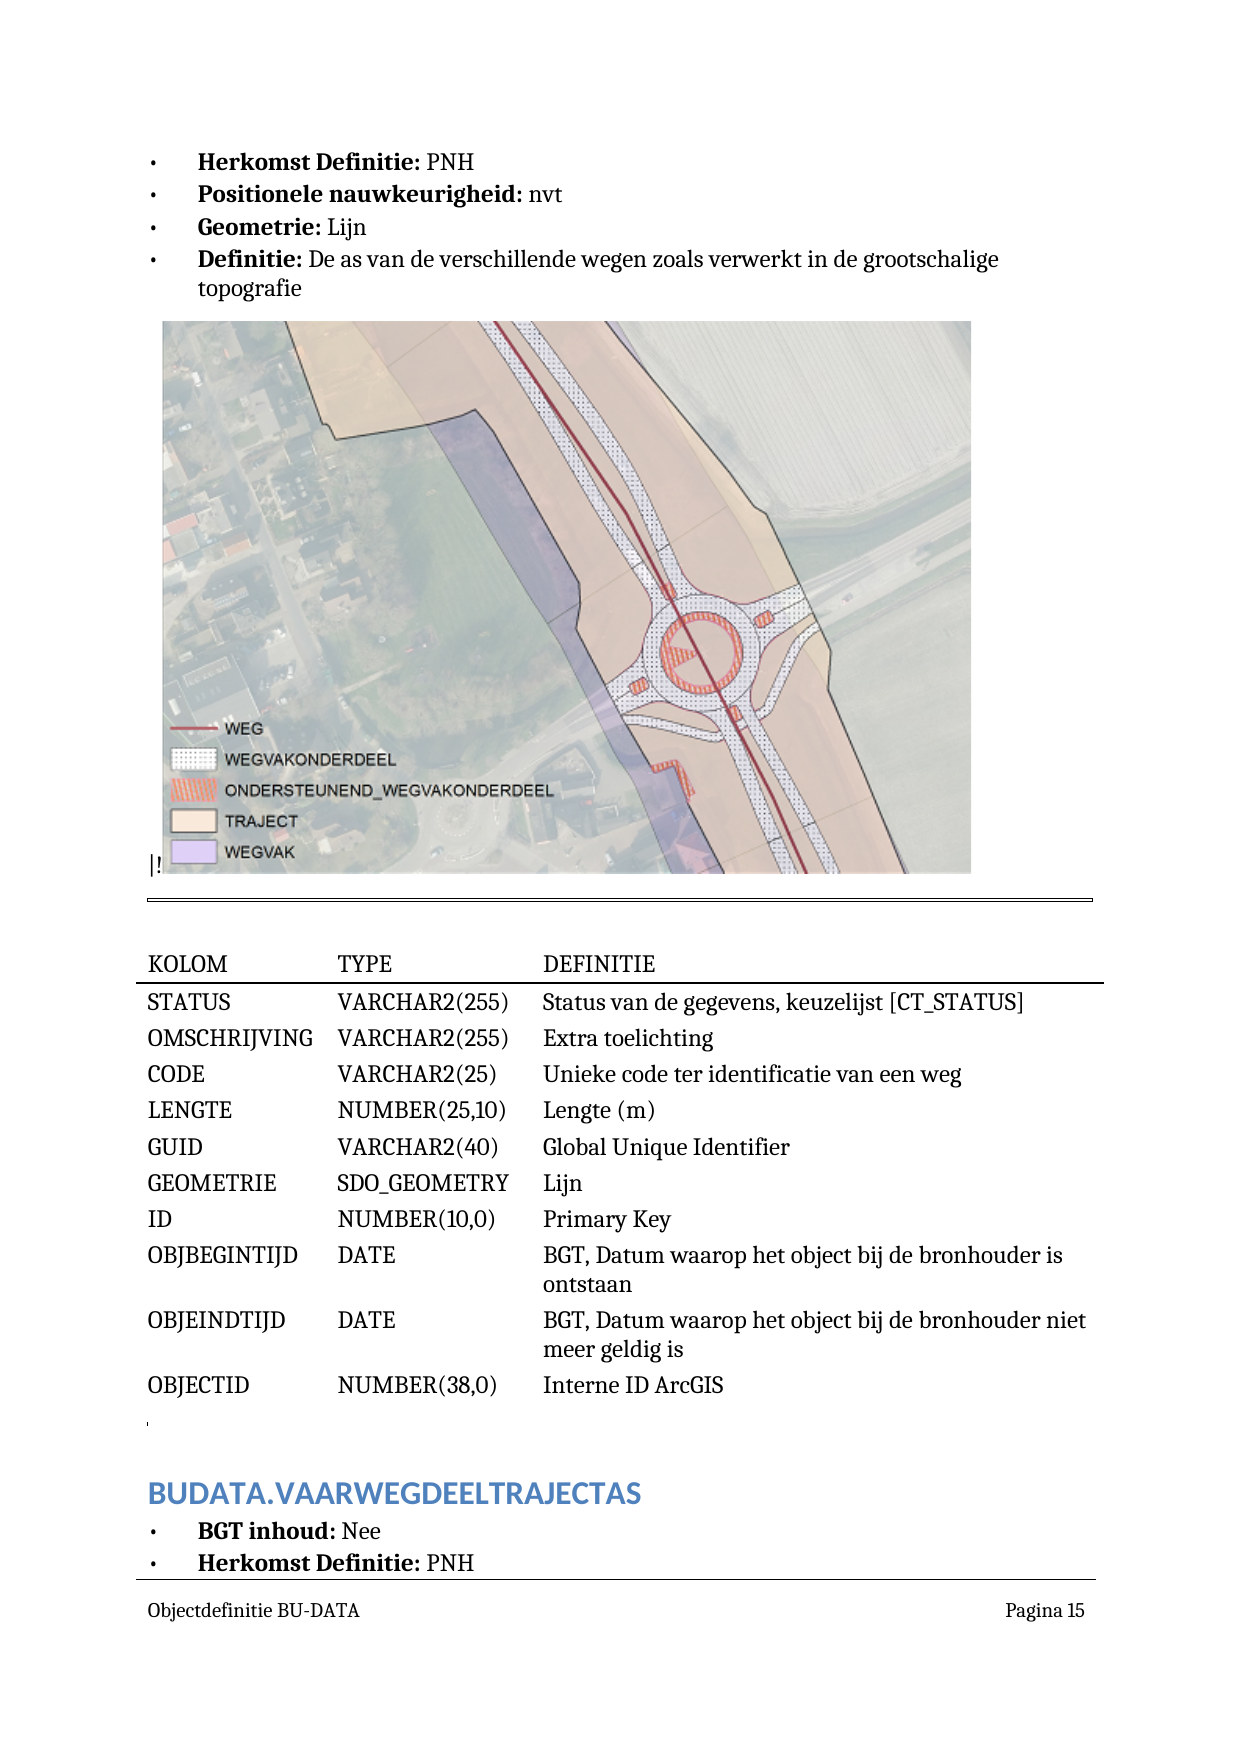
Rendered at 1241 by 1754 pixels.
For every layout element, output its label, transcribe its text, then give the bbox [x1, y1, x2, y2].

list Positionele nauwkeurigheid: nvt [148, 180, 1093, 209]
table_cell Unieke code ter identificatie van een weg [532, 1056, 1104, 1092]
list Geometrie: Lijn [148, 213, 1093, 241]
list Herkomst Definitie: PNH [148, 1549, 1093, 1578]
table_cell NUMBER(10,0) [326, 1201, 532, 1237]
table_cell VARCHAR2(255) [326, 1020, 532, 1056]
table_cell OBJECTID [136, 1368, 326, 1404]
table_cell Lijn [532, 1165, 1104, 1201]
subtitle BUDATA.VAARWEGDEELTRAJECTAS [148, 1472, 1093, 1513]
table_cell SDO_GEOMETRY [326, 1165, 532, 1201]
table_cell Global Unique Identifier [532, 1129, 1104, 1165]
table_cell Lengte (m) [532, 1093, 1104, 1129]
table_cell VARCHAR2(40) [326, 1129, 532, 1165]
list BGT inhoud: Nee [148, 1517, 1093, 1545]
table_cell BGT, Datum waarop het object bij de bronhouder is ontstaan [532, 1238, 1104, 1302]
table_cell STATUS [136, 984, 326, 1020]
table_cell CODE [136, 1056, 326, 1092]
table_cell OBJEINDTIJD [136, 1303, 326, 1367]
list Herkomst Definitie: PNH [148, 148, 1093, 176]
table_cell NUMBER(25,10) [326, 1093, 532, 1129]
table_cell VARCHAR2(25) [326, 1056, 532, 1092]
table_cell Status van de gegevens, keuzelijst [CT_STATUS] [532, 984, 1104, 1020]
table_header TYPE [326, 946, 532, 982]
table_cell BGT, Datum waarop het object bij de bronhouder niet meer geldig is [532, 1303, 1104, 1367]
table_cell LENGTE [136, 1093, 326, 1129]
table_cell Extra toelichting [532, 1020, 1104, 1056]
table_cell VARCHAR2(255) [326, 984, 532, 1020]
table_cell OMSCHRIJVING [136, 1020, 326, 1056]
table_header KOLOM [136, 946, 326, 982]
list Definitie: De as van de verschillende wegen zoals verwerkt in de grootschalige topografie [148, 245, 1093, 303]
table_cell ID [136, 1201, 326, 1237]
table_cell Primary Key [532, 1201, 1104, 1237]
table_cell GUID [136, 1129, 326, 1165]
table_cell DATE [326, 1303, 532, 1367]
table_cell NUMBER(38,0) [326, 1368, 532, 1404]
table_cell OBJBEGINTIJD [136, 1238, 326, 1302]
table_cell DATE [326, 1238, 532, 1302]
table_cell GEOMETRIE [136, 1165, 326, 1201]
table_cell Interne ID ArcGIS [532, 1368, 1104, 1404]
picture [162, 321, 972, 874]
table_header DEFINITIE [532, 946, 1104, 982]
